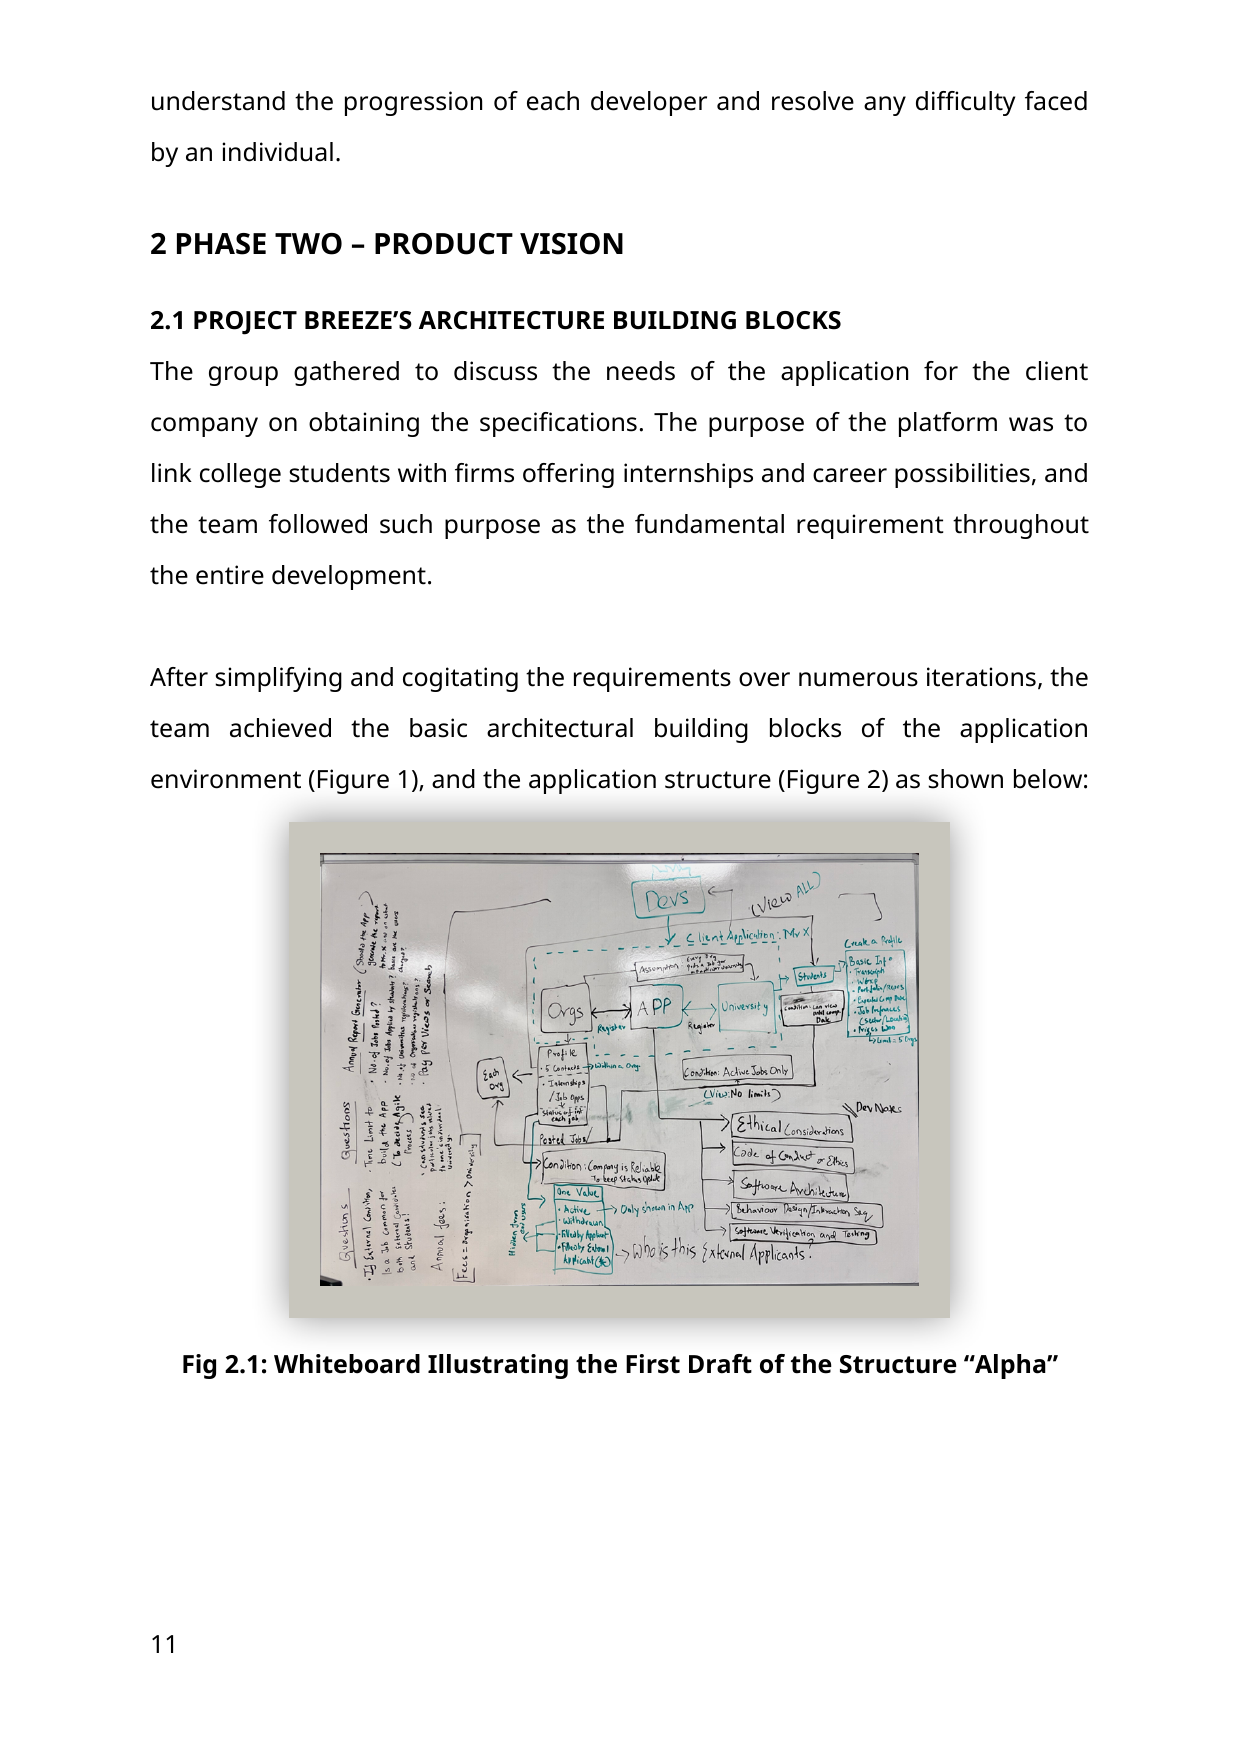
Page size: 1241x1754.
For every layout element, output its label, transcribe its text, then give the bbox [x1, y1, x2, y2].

subtitle Fig 2.1: Whiteboard Illustrating the First Draft of the Structure “Alpha” [150, 1347, 1090, 1381]
text The group gathered to discuss the needs of the application for the client company on obtaining the specifications. The purpose of the platform was to link college students with firms offering internships and career possibilities, and the team followed such purpose as the fundamental requirement throughout the entire development. [150, 354, 1090, 592]
text 2.1 PROJECT BREEZE’S ARCHITECTURE BUILDING BLOCKS [150, 303, 1090, 337]
text After simplifying and cogitating the requirements over numerous iterations, the team achieved the basic architectural building blocks of the application environment (Figure 1), and the application structure (Figure 2) as shown below: [150, 660, 1090, 796]
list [150, 83, 1090, 168]
subtitle 2 PHASE TWO – PRODUCT VISION [150, 223, 1090, 263]
picture [320, 853, 919, 1286]
